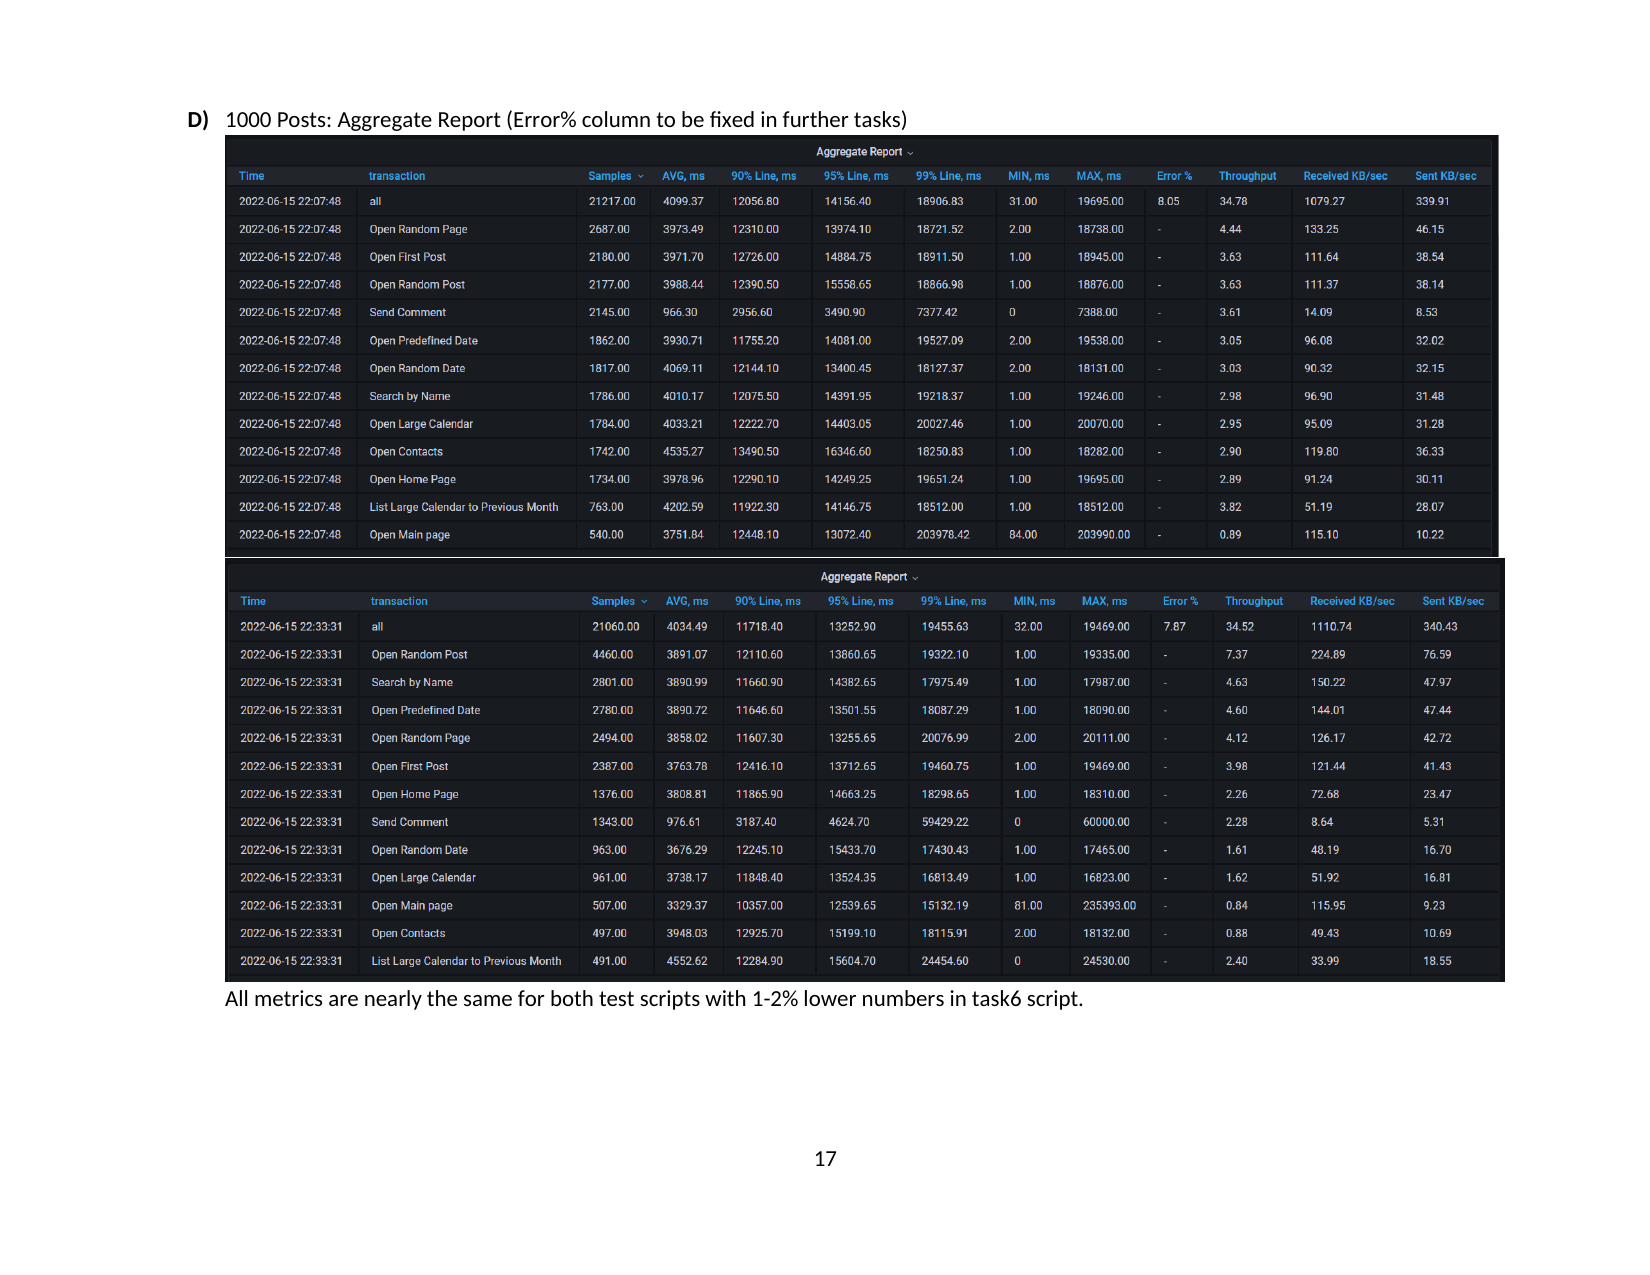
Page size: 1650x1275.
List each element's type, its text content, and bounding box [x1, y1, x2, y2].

list All metrics are nearly the same for both test scripts with 1-2% lower numbers in task6 script. [225, 984, 1575, 1012]
picture [225, 135, 1499, 557]
picture [225, 558, 1505, 982]
list 1000 Posts: Aggregate Report (Error% column to be fixed in further tasks) [187, 105, 1575, 133]
